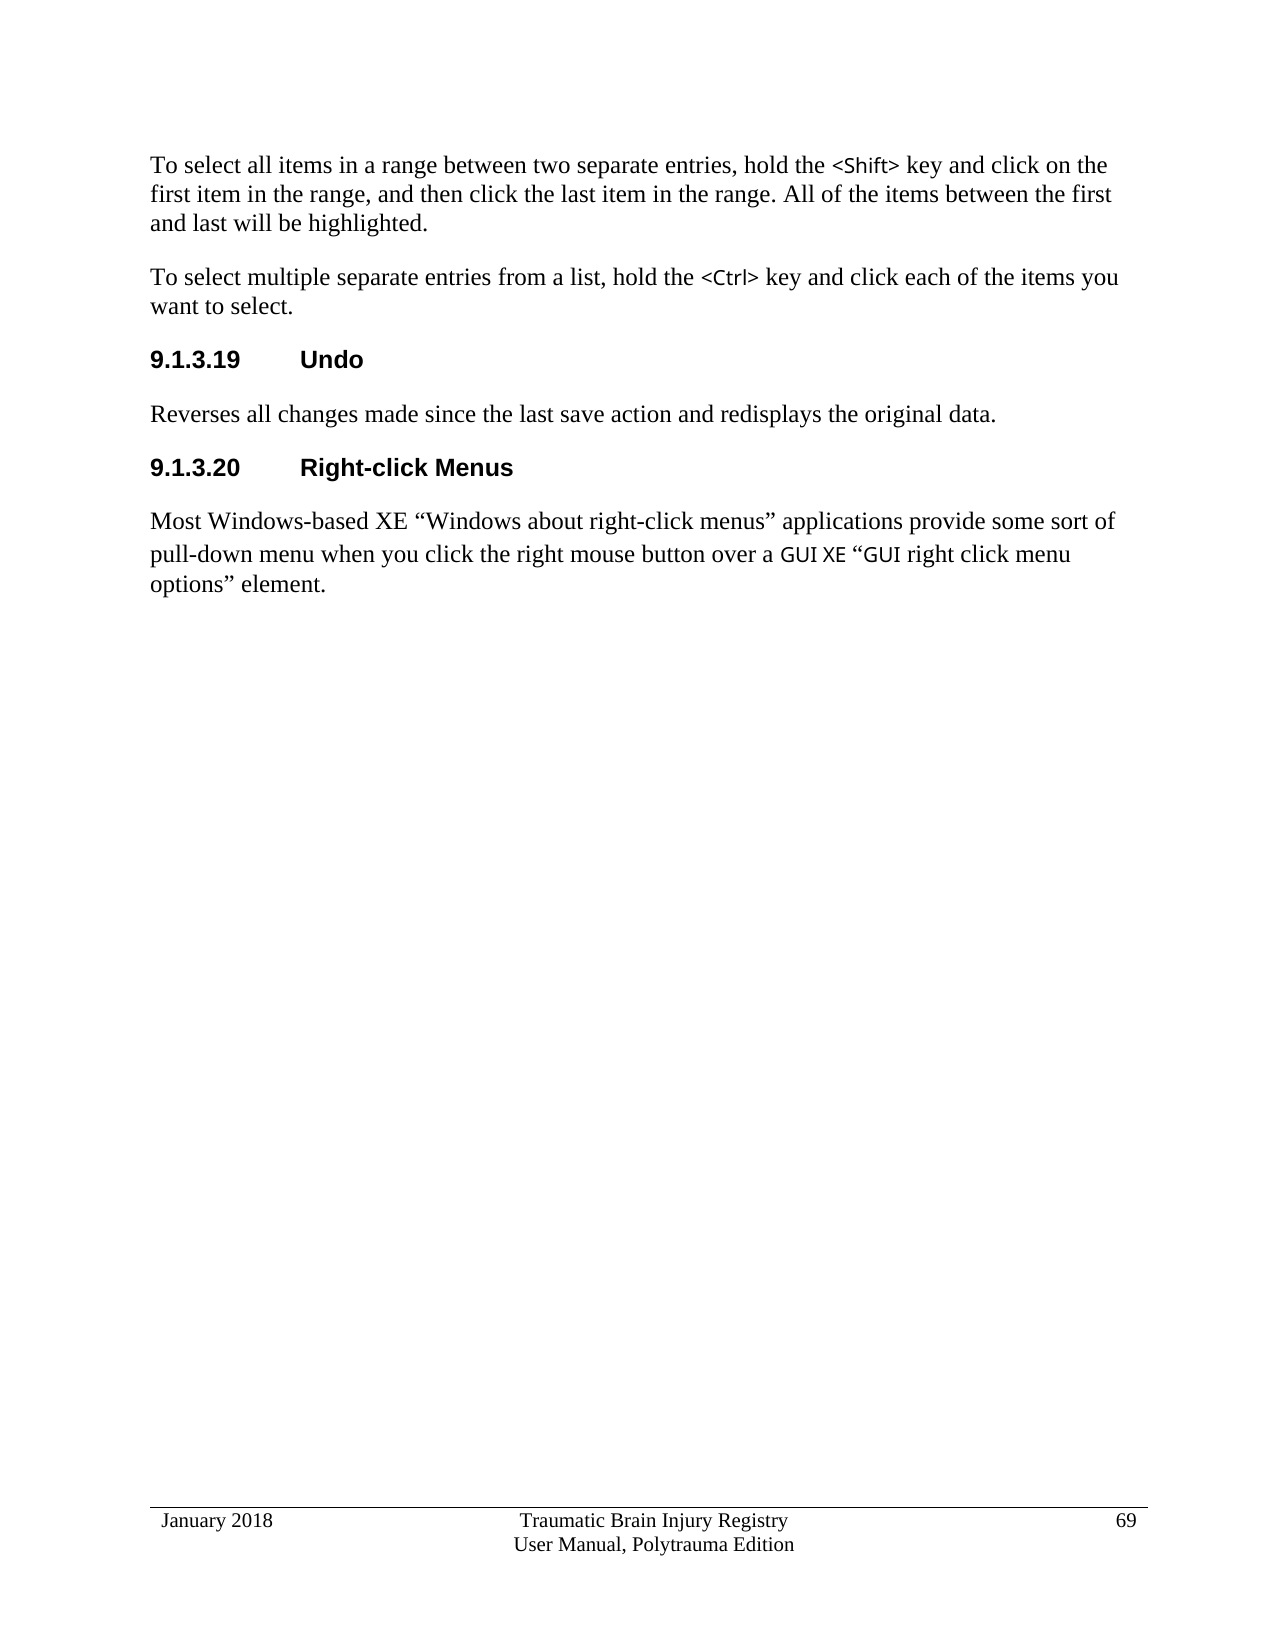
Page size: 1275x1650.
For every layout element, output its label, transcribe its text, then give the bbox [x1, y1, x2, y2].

subtitle Undo [150, 345, 1125, 374]
text Most Windows-based XE “Windows about right-click menus” applications provide some sort of pull-down menu when you click the right mouse button over a GUI XE “GUI right click menu options” element. [150, 506, 1125, 598]
subtitle Right-click Menus [150, 453, 1125, 481]
text To select all items in a range between two separate entries, hold the <Shift> key and click on the first item in the range, and then click the last item in the range. All of the items between the first and last will be highlighted. [150, 150, 1125, 237]
text To select multiple separate entries from a list, hold the <Ctrl> key and click each of the items you want to select. [150, 262, 1125, 320]
text Reverses all changes made since the last save action and redisplays the original data. [150, 399, 1125, 428]
